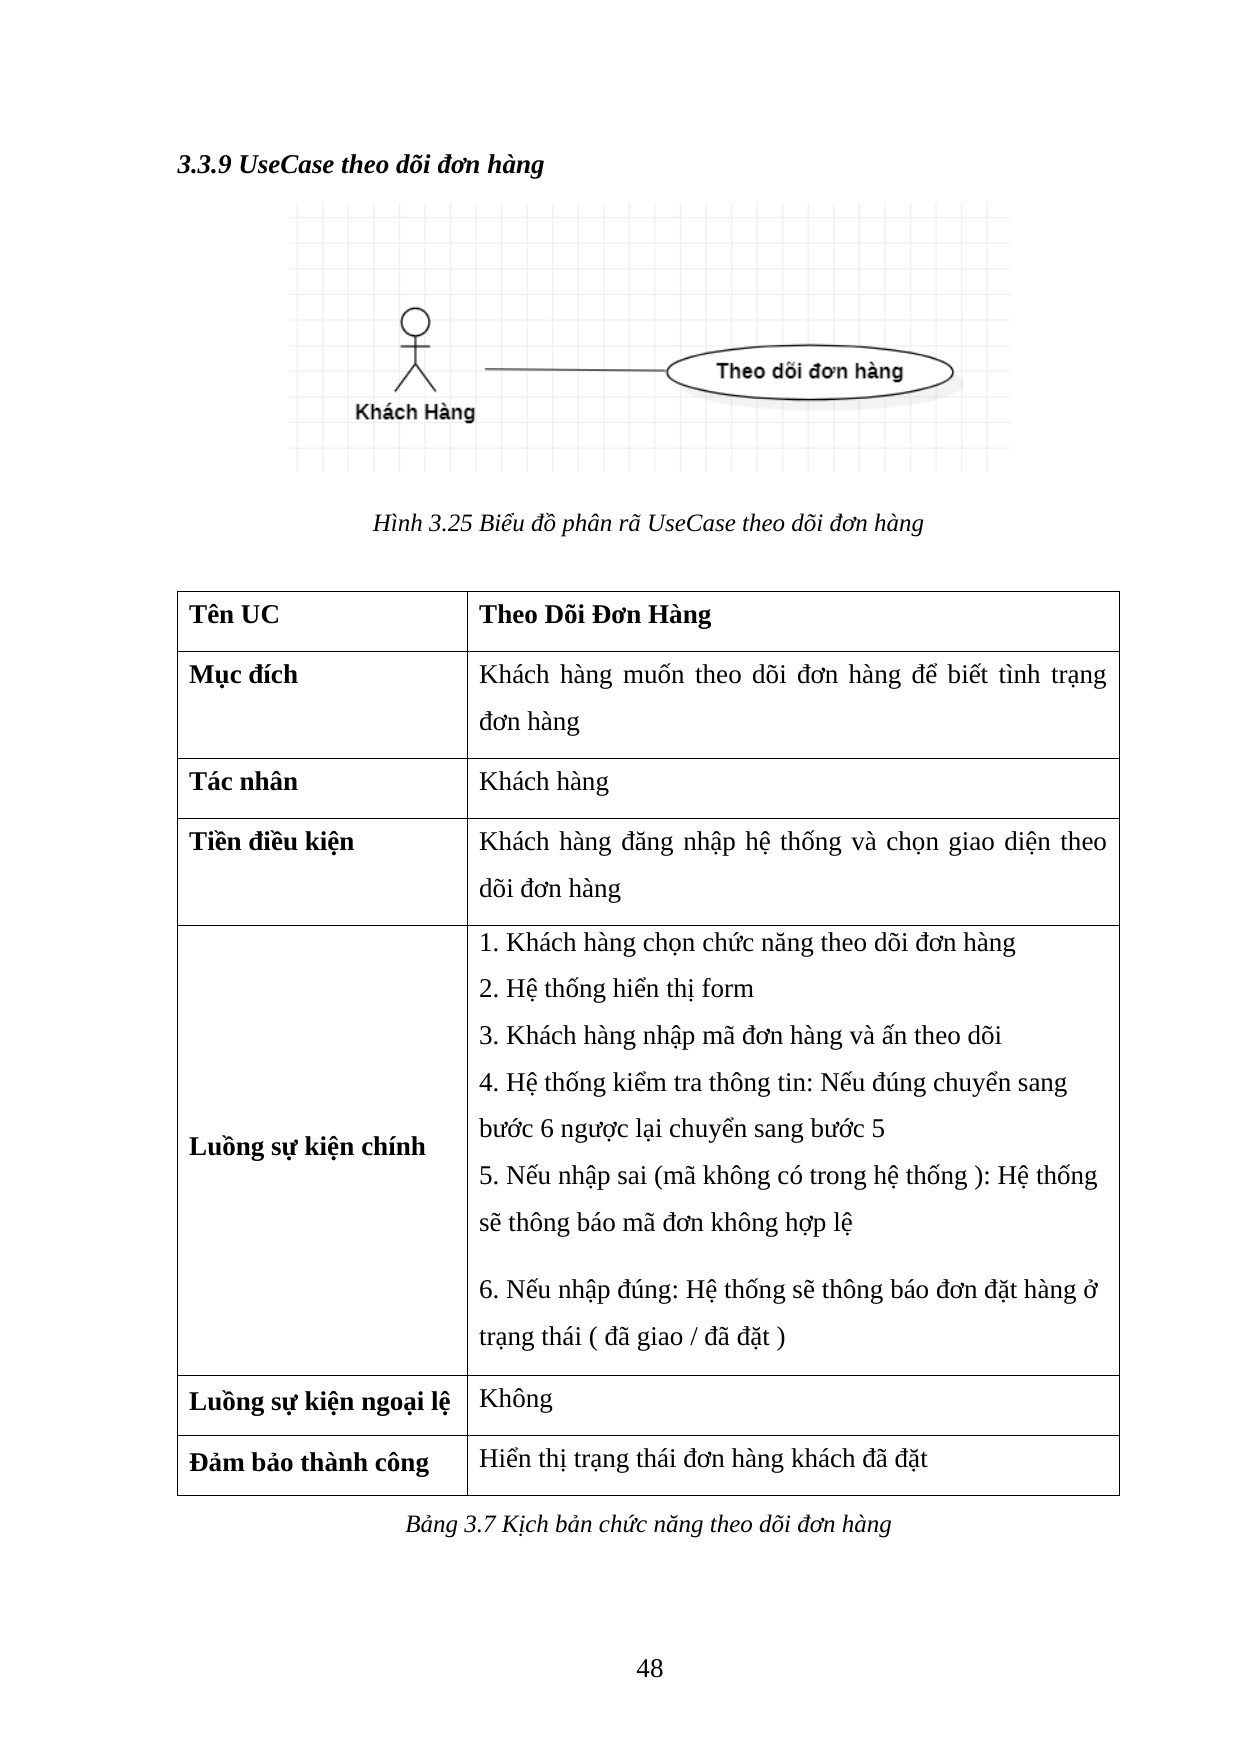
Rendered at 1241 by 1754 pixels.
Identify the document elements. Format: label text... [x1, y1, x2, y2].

picture [289, 203, 1010, 472]
table_cell Khách hàng [468, 759, 1119, 818]
table_cell Hiển thị trạng thái đơn hàng khách đã đặt [468, 1436, 1119, 1495]
table_cell Tác nhân [178, 759, 467, 818]
table_cell Luồng sự kiện chính [178, 926, 467, 1375]
table_cell Luồng sự kiện ngoại lệ [178, 1376, 467, 1435]
table_header Tên UC [178, 592, 467, 651]
table_header Theo Dõi Đơn Hàng [468, 592, 1119, 651]
subtitle UseCase theo dõi đơn hàng [177, 148, 1122, 179]
table_cell Đảm bảo thành công [178, 1436, 467, 1495]
table_cell Khách hàng đăng nhập hệ thống và chọn giao diện theo dõi đơn hàng [468, 819, 1119, 925]
table_cell 1. Khách hàng chọn chức năng theo dõi đơn hàng 2. Hệ thống hiển thị form 3. Khách hàng nhập mã đơn hàng và ấn theo dõi 4. Hệ thống kiểm tra thông tin: Nếu đúng chuyển sang bước 6 ngược lại chuyển sang bước 5 5. Nếu nhập sai (mã không có trong hệ thống ): Hệ thống sẽ thông báo mã đơn không hợp lệ 6. Nếu nhập đúng: Hệ thống sẽ thông báo đơn đặt hàng ở trạng thái ( đã giao / đã đặt ) [468, 926, 1119, 1375]
text Bảng 3.7 Kịch bản chức năng theo dõi đơn hàng [177, 1509, 1122, 1538]
table_cell Tiền điều kiện [178, 819, 467, 925]
table_cell Khách hàng muốn theo dõi đơn hàng để biết tình trạng đơn hàng [468, 652, 1119, 758]
table_cell Không [468, 1376, 1119, 1435]
table_cell Mục đích [178, 652, 467, 758]
